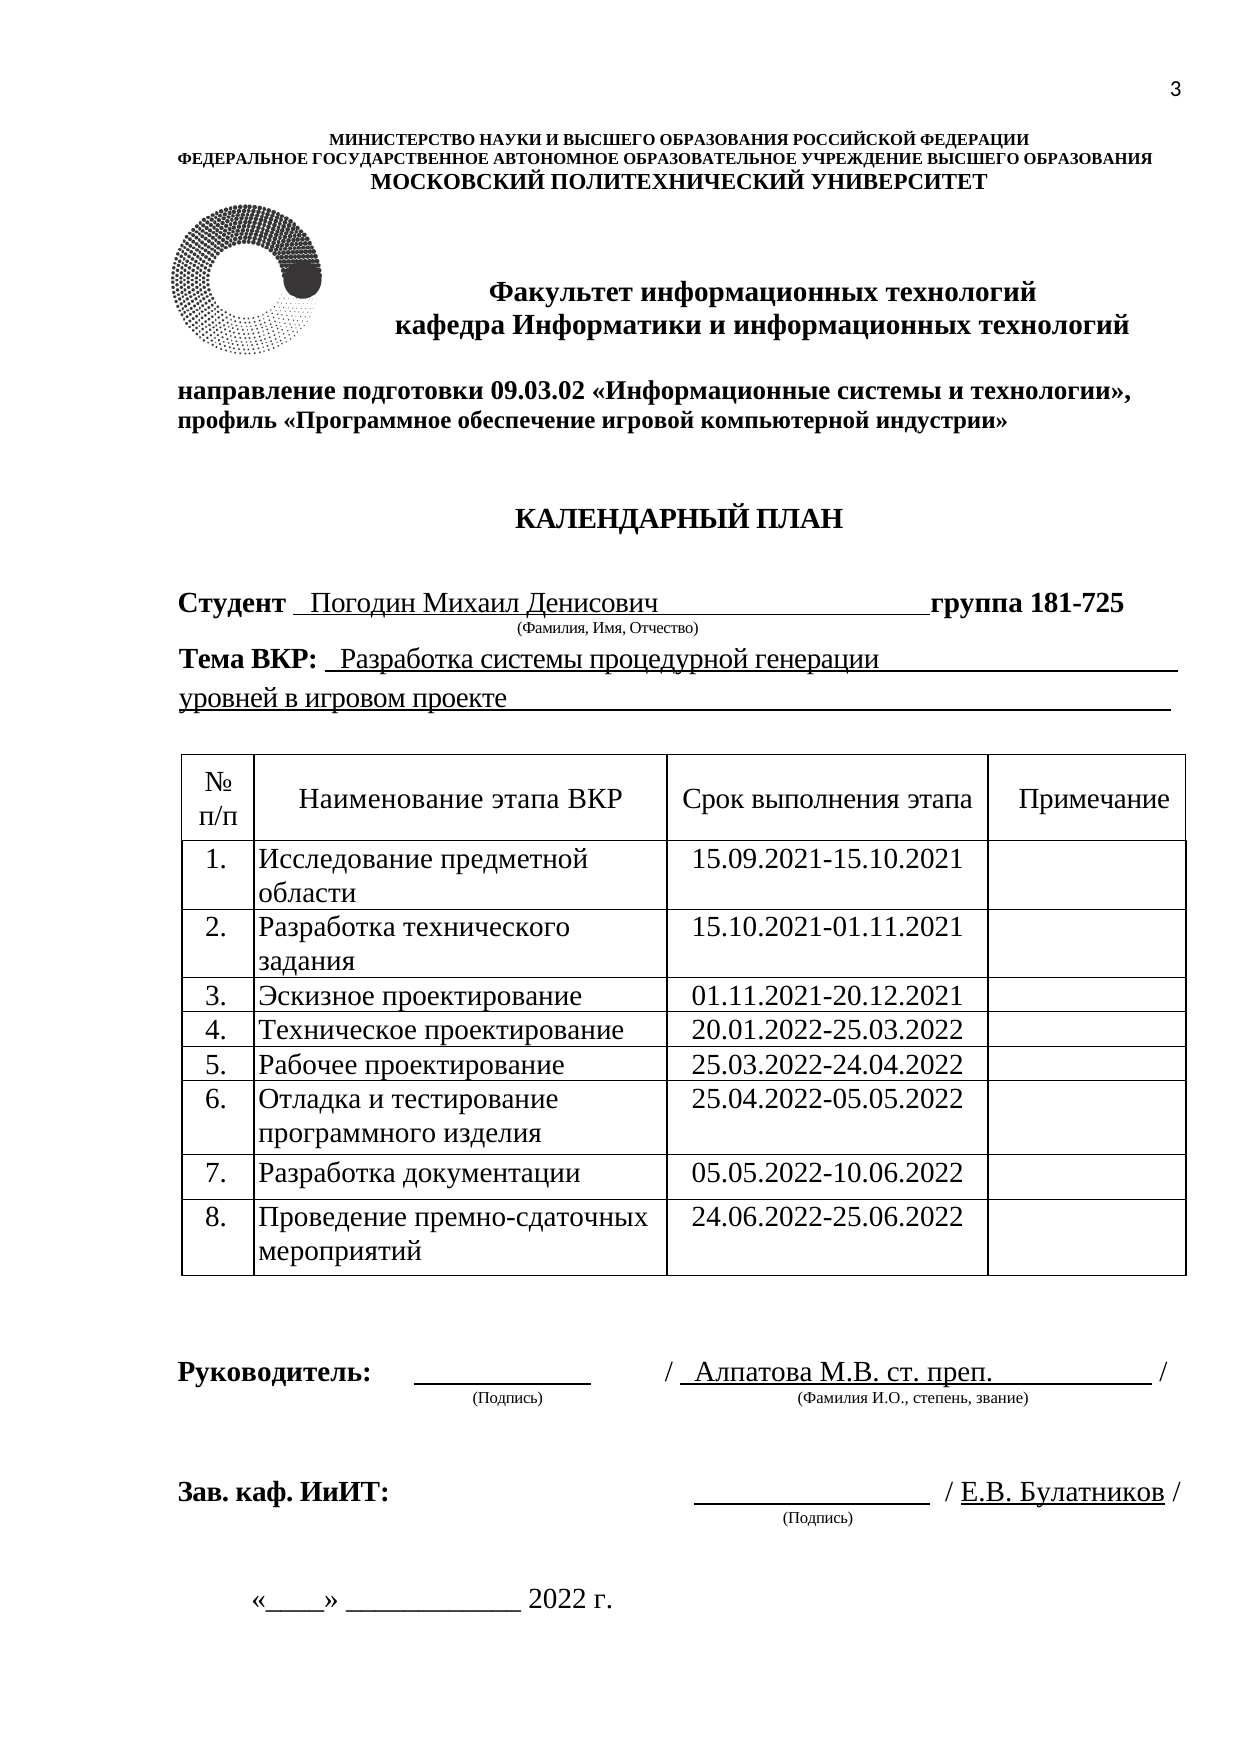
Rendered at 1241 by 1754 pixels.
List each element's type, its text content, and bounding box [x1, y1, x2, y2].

text Зав. каф. ИиИТ: / Е.В. Булатников / [177, 1474, 1181, 1508]
table_cell 25.04.2022-05.05.2022 [668, 1081, 987, 1154]
text «____» ____________ 2022 г. [177, 1581, 1181, 1614]
table_cell 15.10.2021-01.11.2021 [668, 910, 987, 977]
text Руководитель: / Алпатова М.В. ст. преп. / [177, 1354, 1181, 1388]
text МИНИСТЕРСТВО НАУКИ И ВЫСШЕГО ОБРАЗОВАНИЯ РОССИЙСКОЙ ФЕДЕРАЦИИ [177, 130, 1181, 149]
table_cell [183, 1200, 253, 1275]
table_cell [183, 1047, 205, 1080]
table_cell [183, 841, 253, 908]
text направление подготовки 09.03.02 «Информационные системы и технологии», [177, 374, 1181, 405]
text МОСКОВСКИЙ ПОЛИТЕХНИЧЕСКИЙ УНИВЕРСИТЕТ [177, 168, 1181, 194]
table_cell [989, 1155, 1185, 1198]
text ФЕДЕРАЛЬНОЕ ГОСУДАРСТВЕННОЕ АВТОНОМНОЕ ОБРАЗОВАТЕЛЬНОЕ УЧРЕЖДЕНИЕ ВЫСШЕГО ОБРАЗОВАНИЯ [177, 149, 1181, 168]
text (Подпись) (Фамилия И.О., степень, звание) [177, 1388, 1181, 1407]
text профиль «Программное обеспечение игровой компьютерной индустрии» [177, 405, 1181, 434]
table_cell 24.06.2022-25.06.2022 [668, 1200, 987, 1275]
table_cell [183, 1155, 253, 1198]
table_cell Разработка документации [255, 1155, 666, 1198]
table_cell [183, 978, 205, 1011]
text (Подпись) [177, 1508, 1181, 1527]
table_cell 05.05.2022-10.06.2022 [668, 1155, 987, 1198]
text кафедра Информатики и информационных технологий [325, 307, 1181, 341]
table_header Срок выполнения этапа [668, 755, 987, 840]
text Тема ВКР: Разработка системы процедурной генерации уровней в игровом проекте [179, 637, 1181, 715]
table_cell [989, 910, 1185, 977]
table_header № п/п [182, 755, 253, 840]
table_cell [183, 1012, 205, 1046]
text Студент Погодин Михаил Денисович группа 181-725 [177, 585, 1181, 618]
table_cell Проведение премно-сдаточных мероприятий [255, 1200, 666, 1275]
table_cell [989, 1200, 1185, 1275]
table_cell [989, 841, 1185, 908]
table_cell [183, 1081, 253, 1154]
table_header Наименование этапа ВКР [255, 755, 666, 840]
table_cell [183, 910, 253, 977]
table_cell [989, 1081, 1185, 1154]
table_header Примечание [989, 755, 1185, 840]
text КАЛЕНДАРНЫЙ ПЛАН [177, 501, 1181, 535]
text Факультет информационных технологий [325, 274, 1181, 307]
table_cell 15.09.2021-15.10.2021 [668, 841, 987, 908]
picture [168, 201, 325, 354]
table_cell Отладка и тестирование программного изделия [255, 1081, 666, 1154]
text (Фамилия, Имя, Отчество) [177, 618, 1181, 637]
